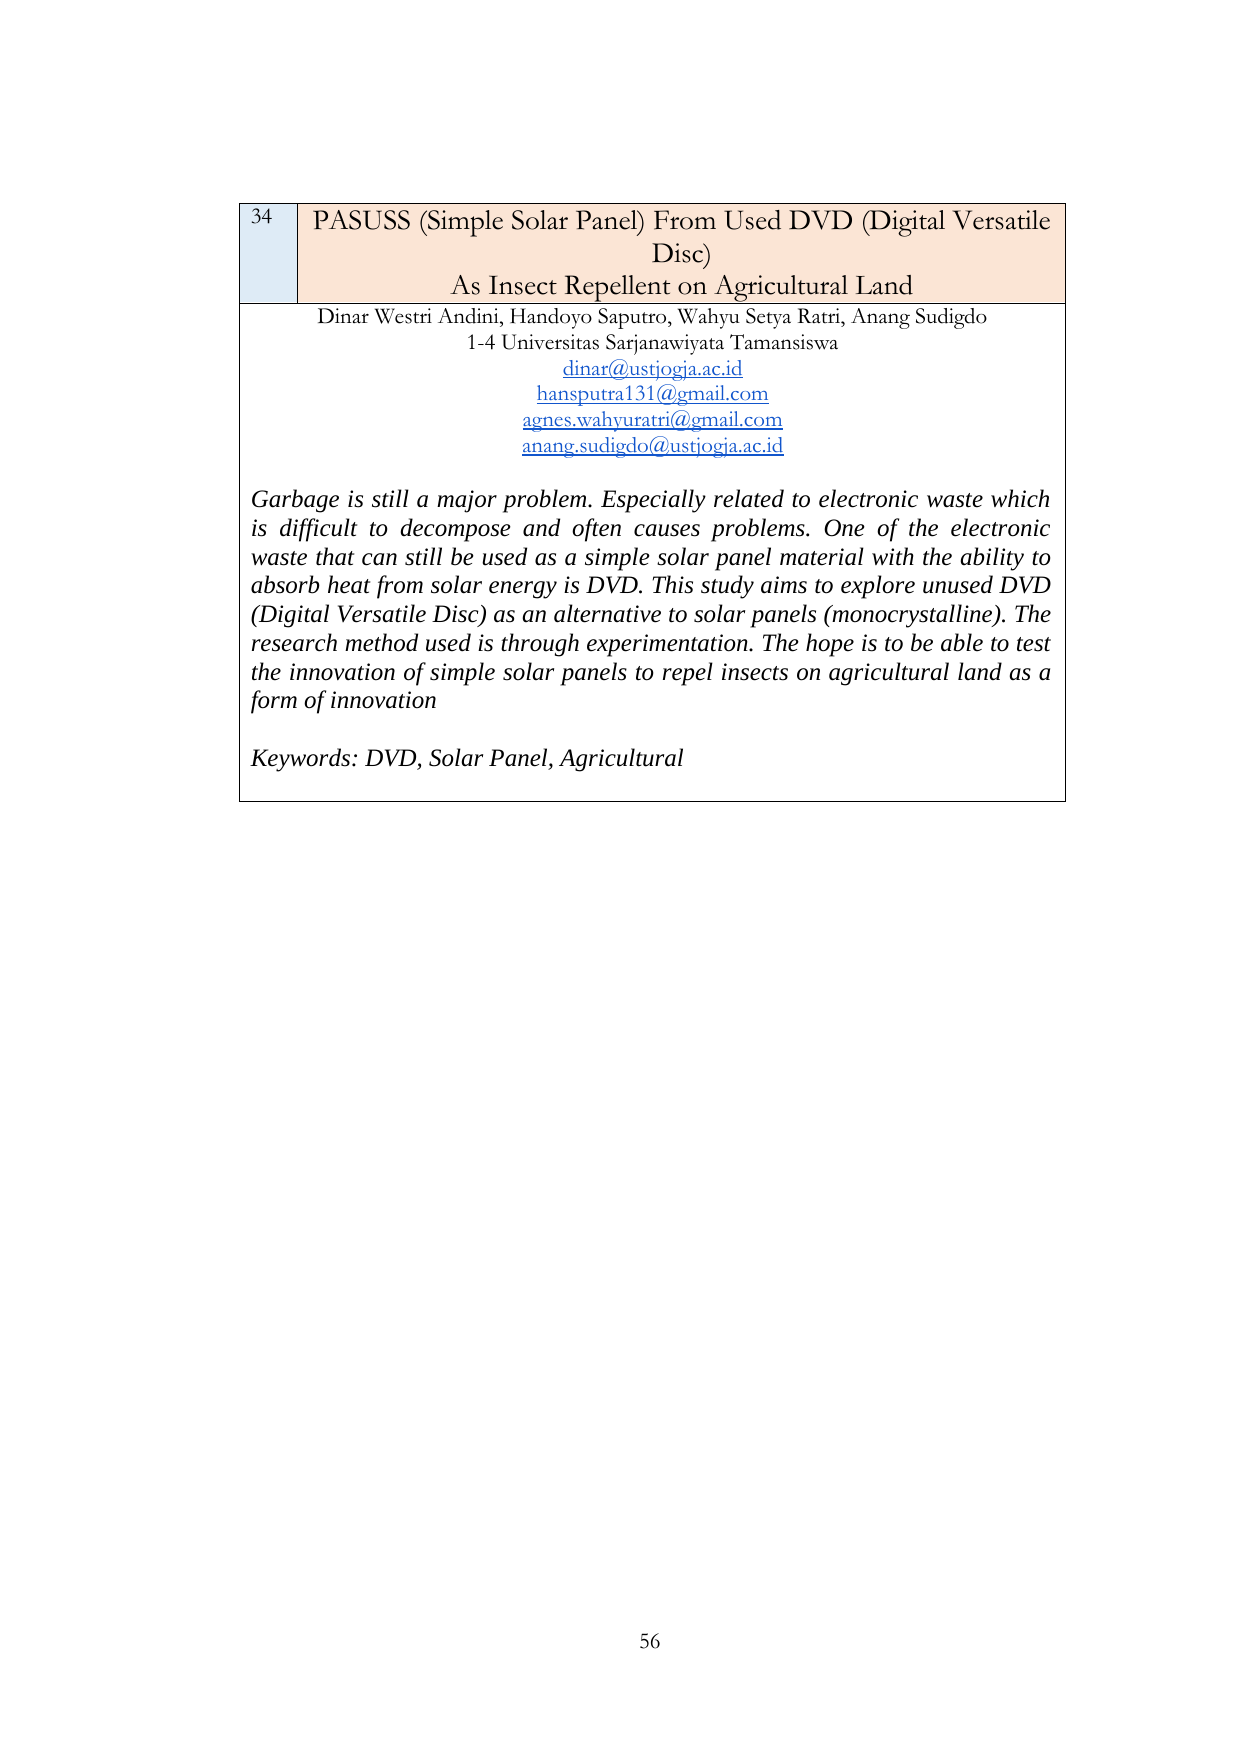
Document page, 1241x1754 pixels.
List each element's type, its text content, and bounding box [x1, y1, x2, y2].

table_header PASUSS (Simple Solar Panel) From Used DVD (Digital Versatile Disc) As Insect Repellent on Agricultural Land [298, 204, 1065, 302]
table_header 34 [240, 204, 297, 302]
table_cell Dinar Westri Andini, Handoyo Saputro, Wahyu Setya Ratri, Anang Sudigdo 1-4 Universitas Sarjanawiyata Tamansiswa dinar@ustjogja.ac.id hansputra131@gmail.com agnes.wahyuratri@gmail.com anang.sudigdo@ustjogja.ac.id Garbage is still a major problem. Especially related to electronic waste which is difficult to decompose and often causes problems. One of the electronic waste that can still be used as a simple solar panel material with the ability to absorb heat from solar energy is DVD. This study aims to explore unused DVD (Digital Versatile Disc) as an alternative to solar panels (monocrystalline). The research method used is through experimentation. The hope is to be able to test the innovation of simple solar panels to repel insects on agricultural land as a form of innovation Keywords: DVD, Solar Panel, Agricultural [240, 304, 1065, 801]
